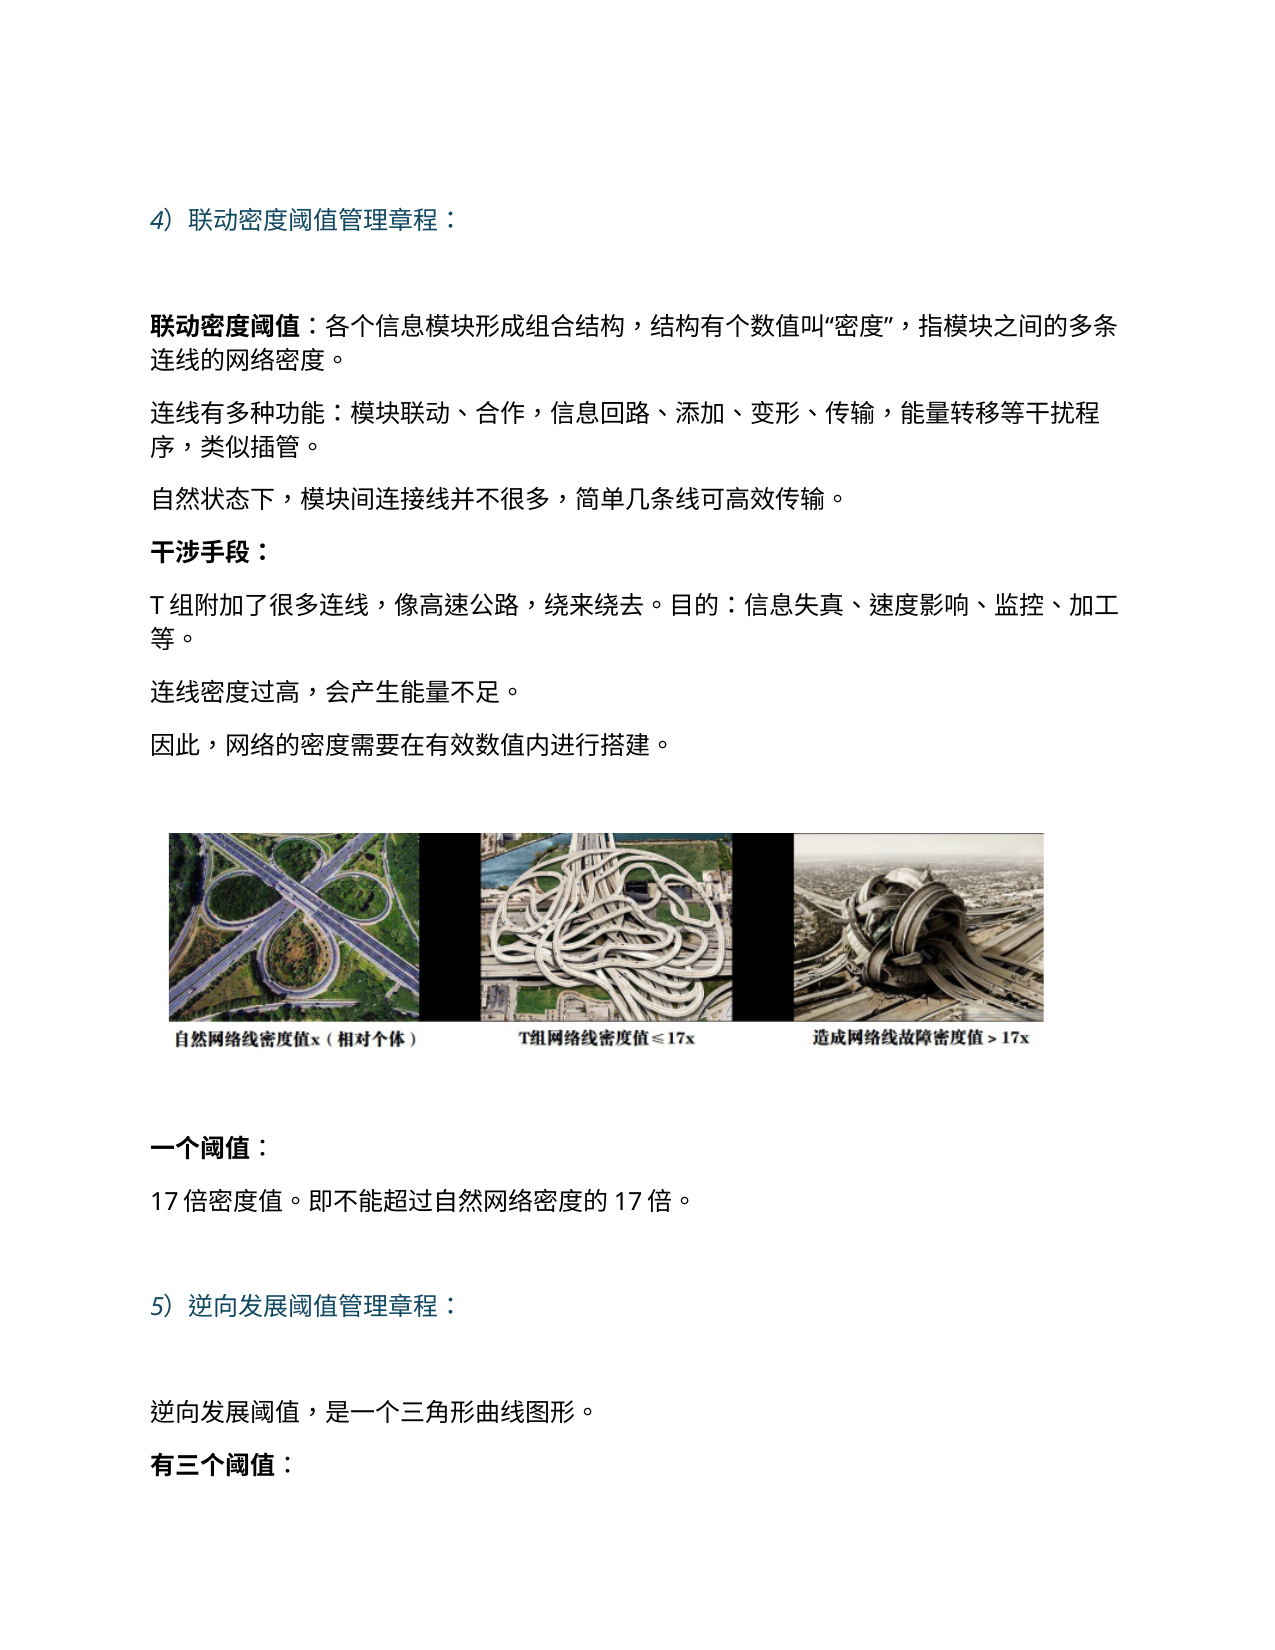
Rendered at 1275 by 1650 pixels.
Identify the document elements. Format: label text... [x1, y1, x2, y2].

text 连线有多种功能：模块联动、合作，信息回路、添加、变形、传输，能量转移等干扰程序，类似插管。 [150, 395, 1125, 463]
text 一个阈值： [150, 1131, 1125, 1165]
text 联动密度阈值：各个信息模块形成组合结构，结构有个数值叫“密度”，指模块之间的多条连线的网络密度。 [150, 308, 1125, 377]
picture [168, 833, 1044, 1059]
text 因此，网络的密度需要在有效数值内进行搭建。 [150, 727, 1125, 762]
subtitle 4）联动密度阈值管理章程： [150, 203, 1125, 237]
subtitle 5）逆向发展阈值管理章程： [150, 1289, 1125, 1323]
text 干涉手段： [150, 535, 1125, 569]
text T组附加了很多连线，像高速公路，绕来绕去。目的：信息失真、速度影响、监控、加工等。 [150, 588, 1125, 656]
text 17倍密度值。即不能超过自然网络密度的17倍。 [150, 1183, 1125, 1217]
text 自然状态下，模块间连接线并不很多，简单几条线可高效传输。 [150, 482, 1125, 516]
text 有三个阈值： [150, 1447, 1125, 1482]
text 连线密度过高，会产生能量不足。 [150, 675, 1125, 709]
text 逆向发展阈值，是一个三角形曲线图形。 [150, 1395, 1125, 1429]
